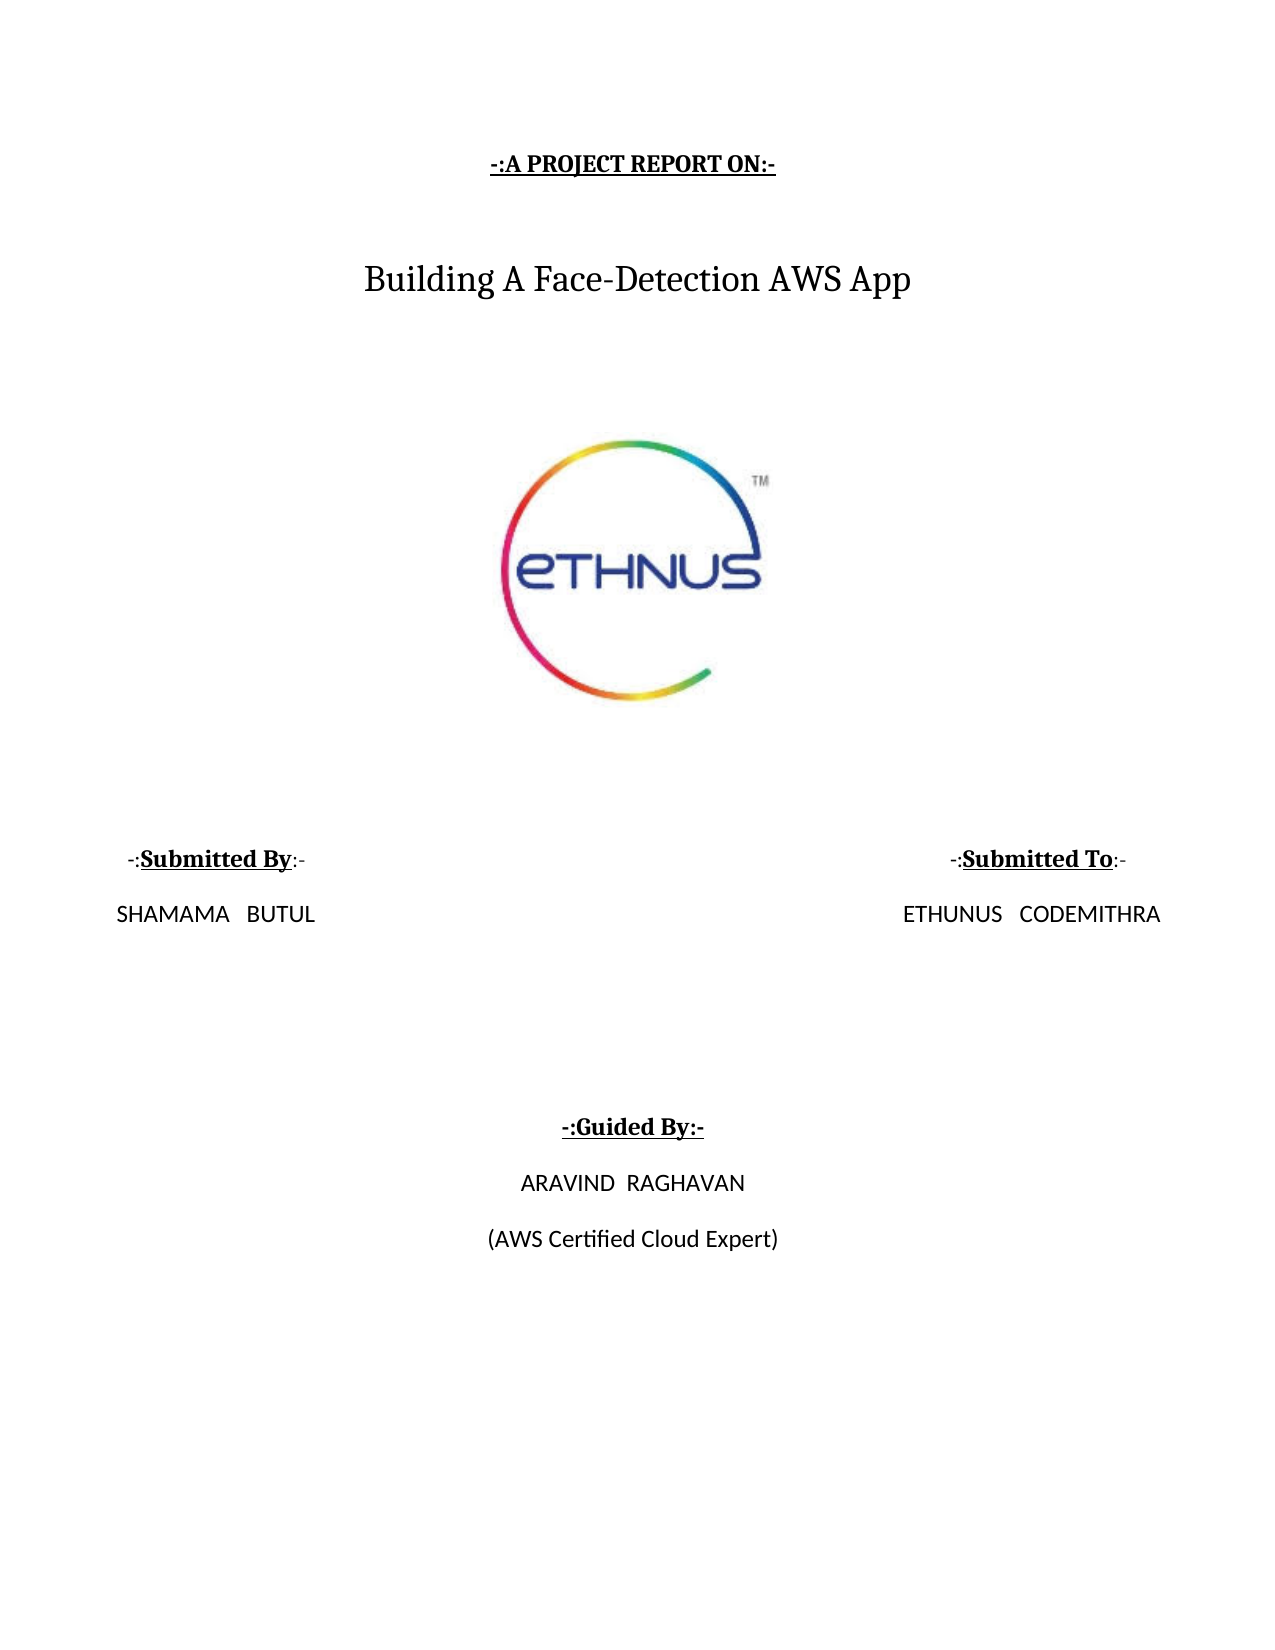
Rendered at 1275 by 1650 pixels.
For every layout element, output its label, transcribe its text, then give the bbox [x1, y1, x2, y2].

text Building A Face-Detection AWS App [66, 258, 1209, 301]
text -:A PROJECT REPORT ON:- [66, 150, 1200, 179]
text SHAMAMA BUTUL ETHUNUS CODEMITHRA [66, 898, 1200, 929]
text -:Guided By:- [66, 1113, 1200, 1142]
text (AWS Certified Cloud Expert) [66, 1223, 1200, 1253]
text -:Submitted By:- -:Submitted To:- [66, 844, 1200, 873]
picture [492, 432, 774, 714]
text ARAVIND RAGHAVAN [66, 1167, 1200, 1198]
